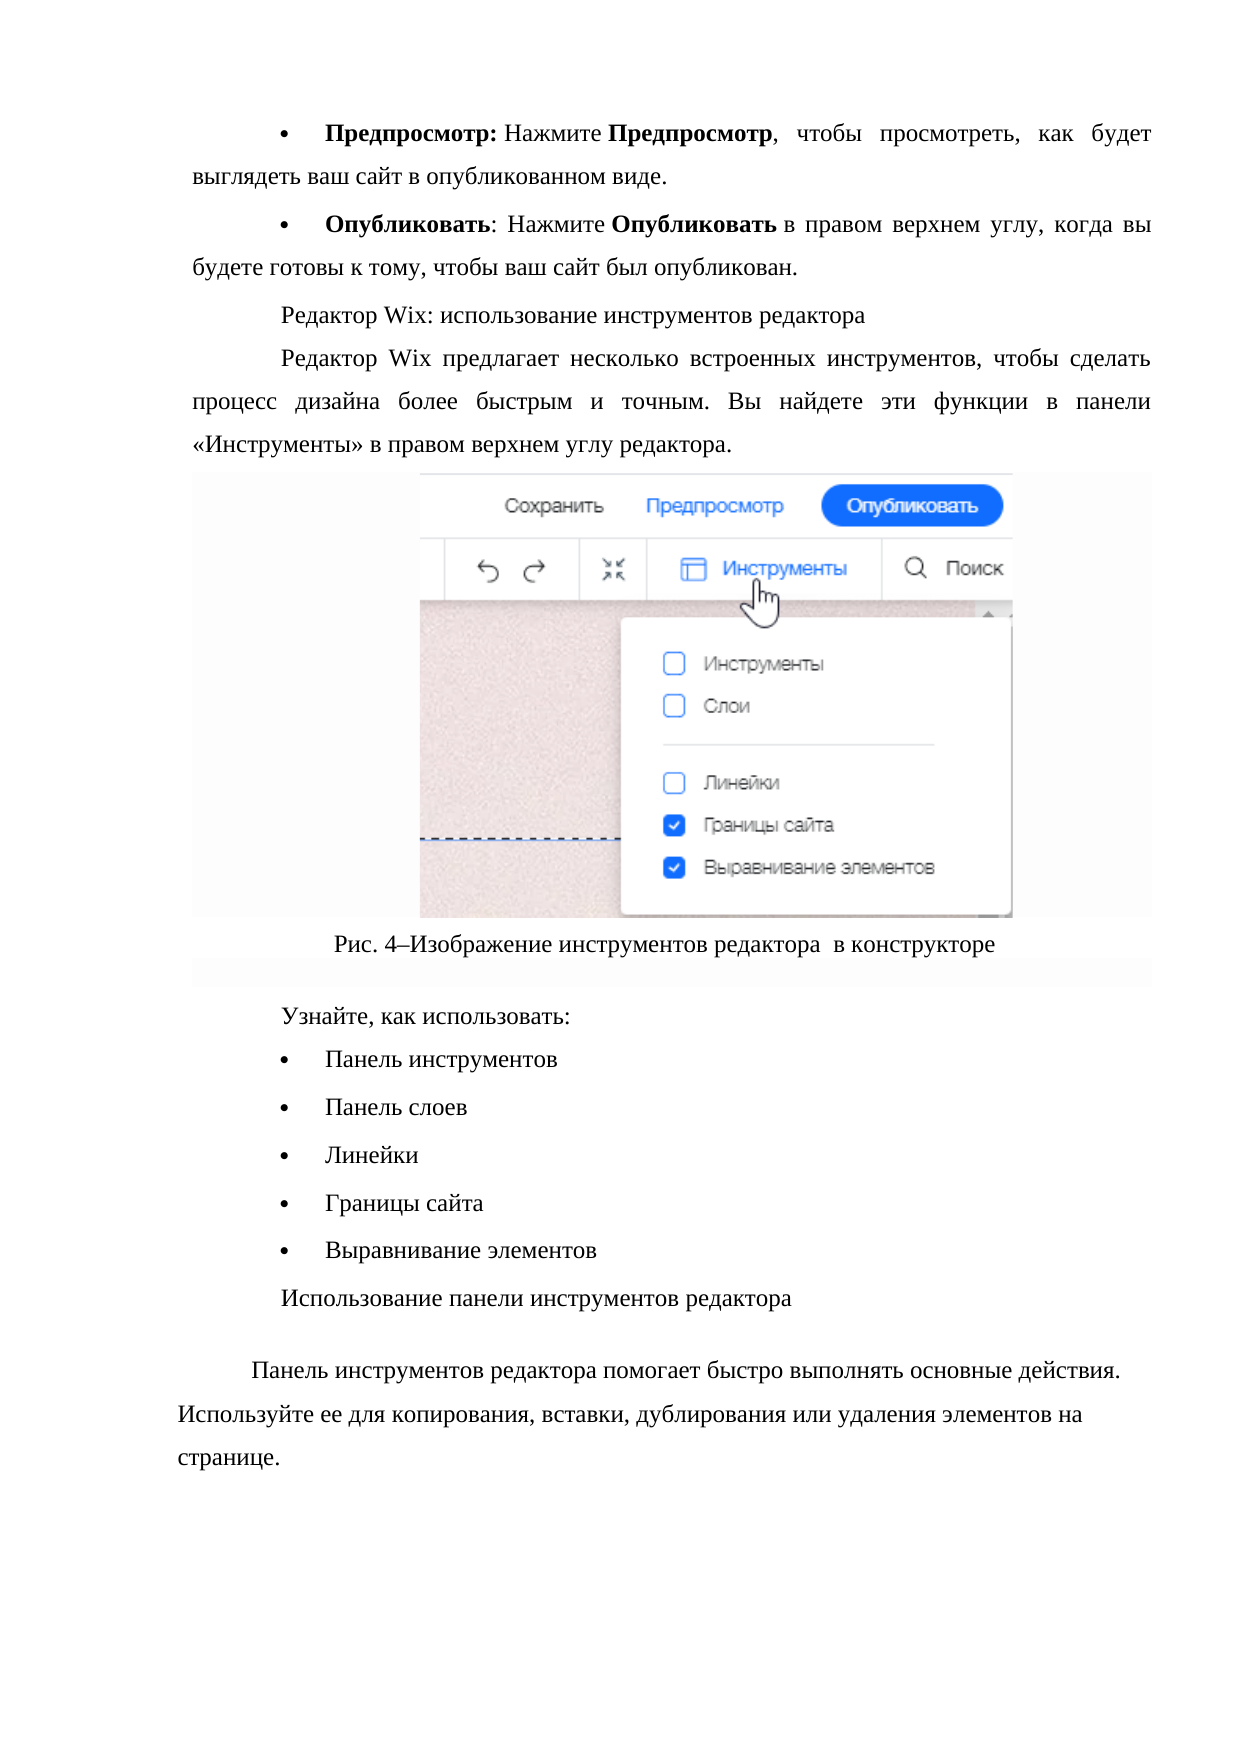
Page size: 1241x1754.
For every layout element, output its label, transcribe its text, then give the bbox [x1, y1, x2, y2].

subtitle Редактор Wix: использование инструментов редактора [192, 300, 1152, 329]
list Панель инструментов [192, 1044, 1152, 1073]
picture [419, 472, 1013, 918]
subtitle Узнайте, как использовать: [192, 1001, 1152, 1030]
list Границы сайта [192, 1188, 1152, 1216]
list Выравнивание элементов [192, 1236, 1152, 1264]
list Линейки [192, 1140, 1152, 1169]
list Предпросмотр: Нажмите Предпросмотр, чтобы просмотреть, как будет выглядеть ваш сайт в опубликованном виде. [192, 118, 1152, 190]
list Опубликовать: Нажмите Опубликовать в правом верхнем углу, когда вы будете готовы к тому, чтобы ваш сайт был опубликован. [192, 209, 1152, 281]
subtitle Использование панели инструментов редактора [192, 1283, 1152, 1312]
text Панель инструментов редактора помогает быстро выполнять основные действия. Используйте ее для копирования, вставки, дублирования или удаления элементов на странице. [177, 1356, 1152, 1471]
list Панель слоев [192, 1092, 1152, 1121]
text Редактор Wix предлагает несколько встроенных инструментов, чтобы сделать процесс дизайна более быстрым и точным. Вы найдете эти функции в панели «Инструменты» в правом верхнем углу редактора. [192, 343, 1152, 458]
text Рис. 4–Изображение инструментов редактора в конструкторе [177, 929, 1152, 958]
